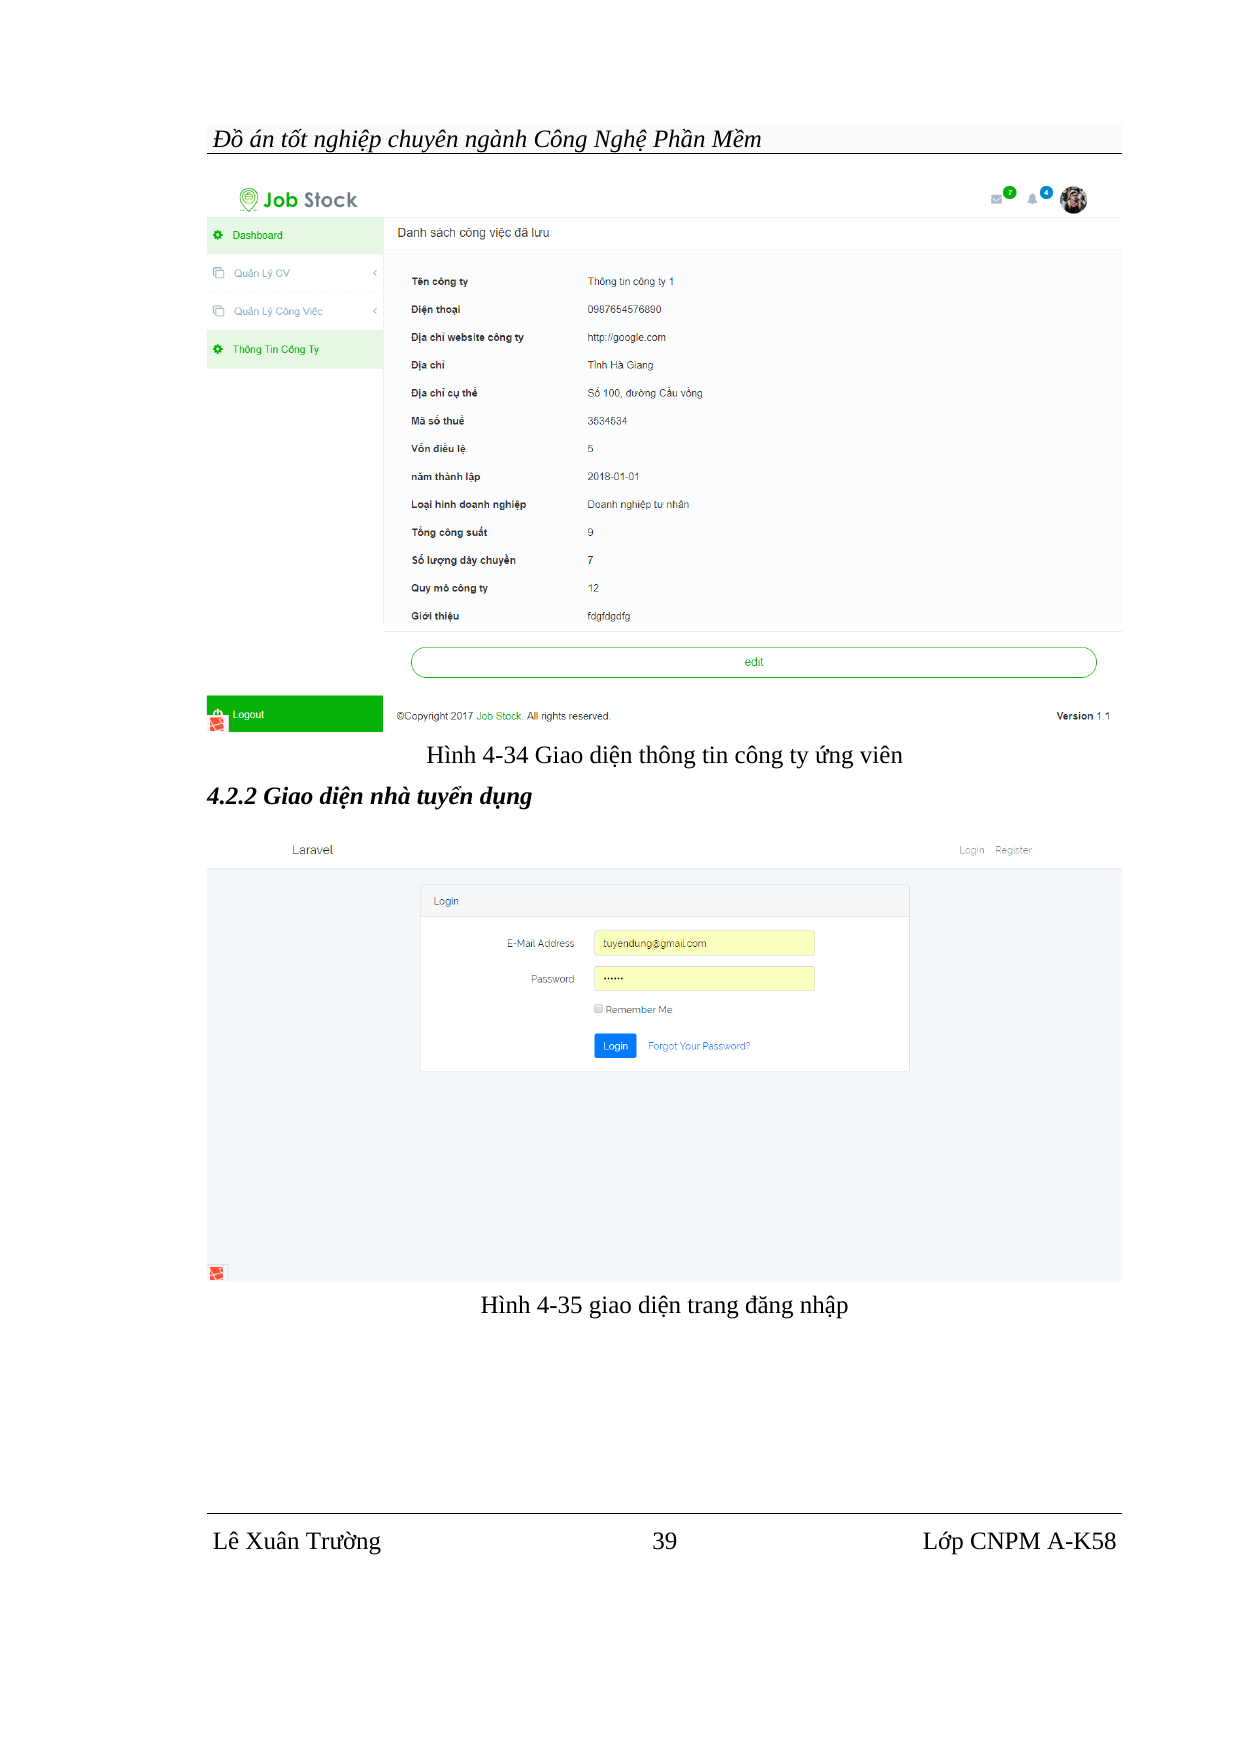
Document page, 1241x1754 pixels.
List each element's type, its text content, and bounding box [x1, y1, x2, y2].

subtitle Giao diện nhà tuyển dụng [207, 781, 1122, 810]
picture [206, 182, 1123, 732]
picture [206, 831, 1123, 1282]
